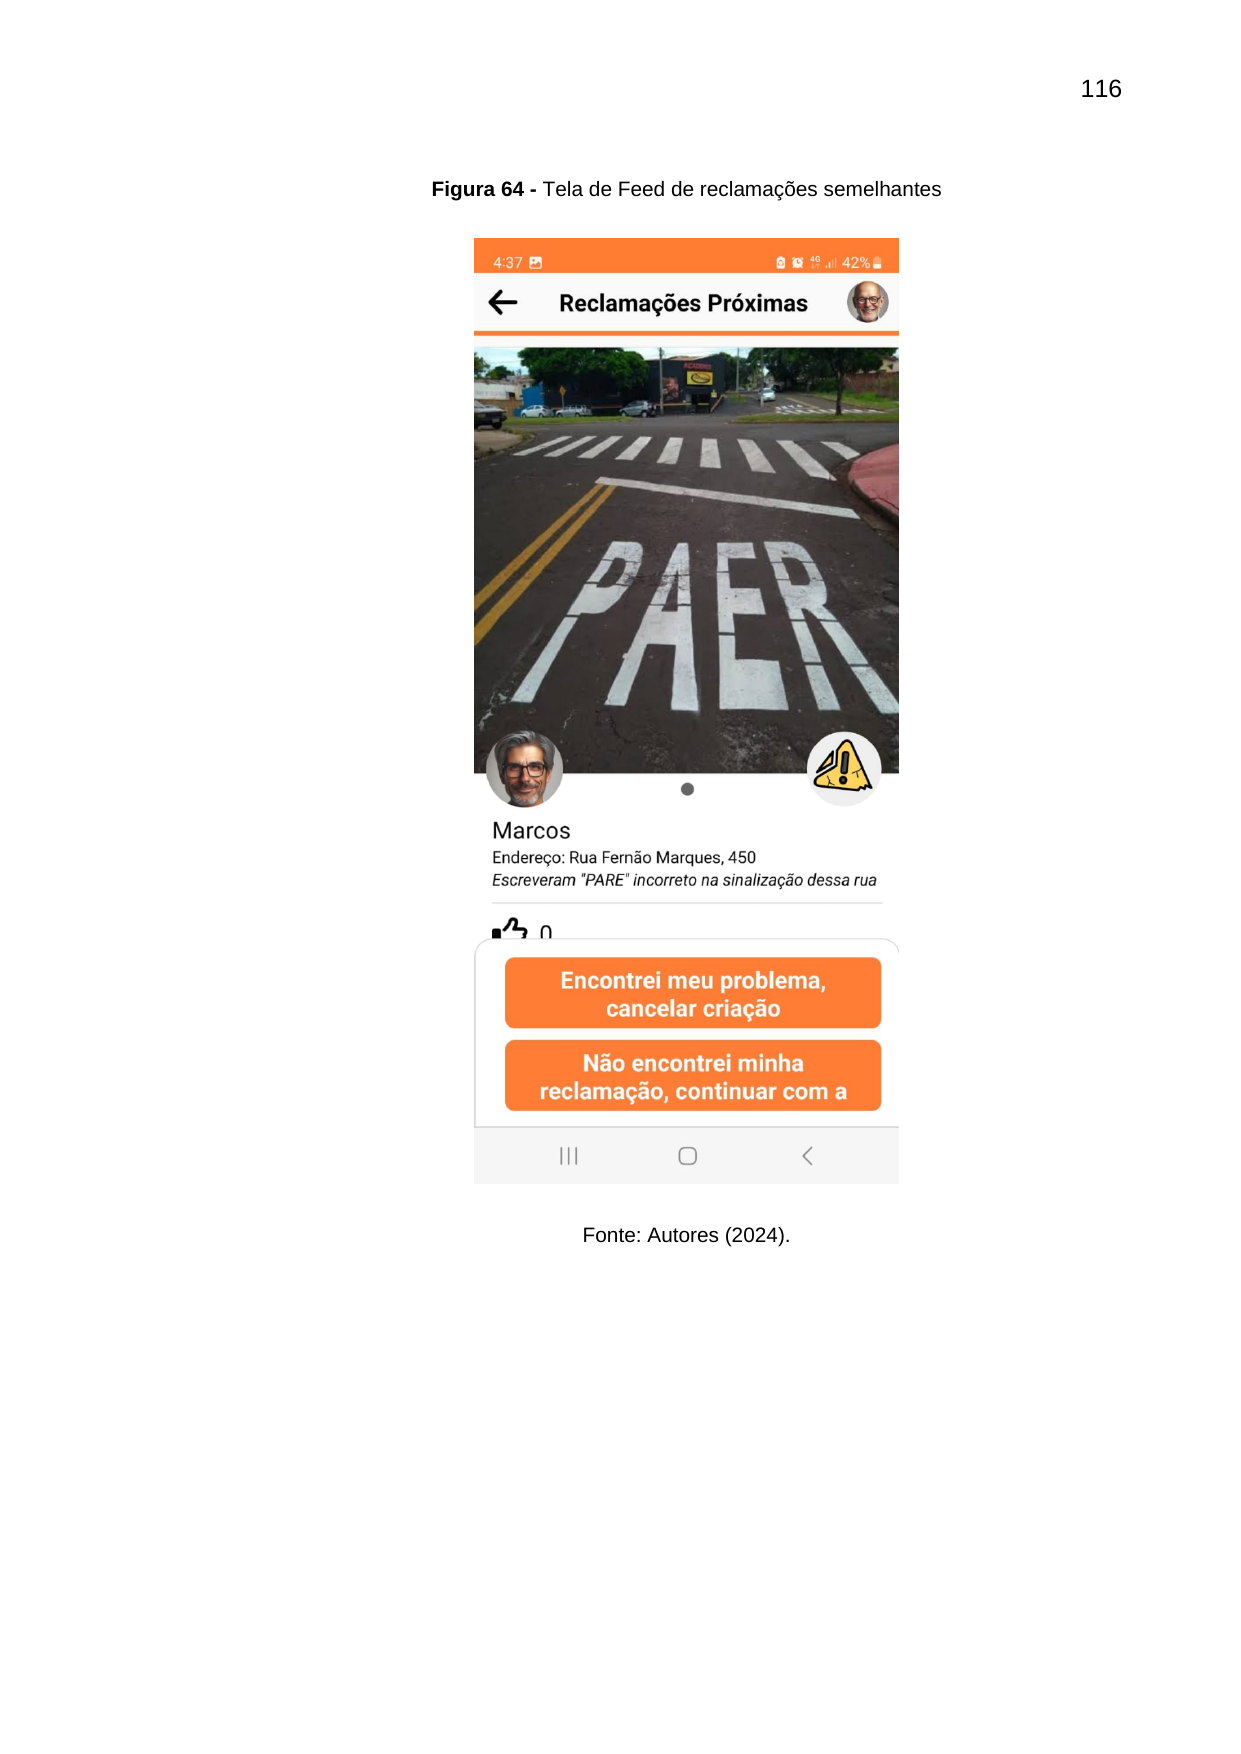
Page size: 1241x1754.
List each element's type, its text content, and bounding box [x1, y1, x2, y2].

text Fonte: Autores (2024). [177, 1223, 1122, 1247]
picture [474, 238, 899, 1184]
text Figura 64 - Tela de Feed de reclamações semelhantes [177, 177, 1122, 201]
